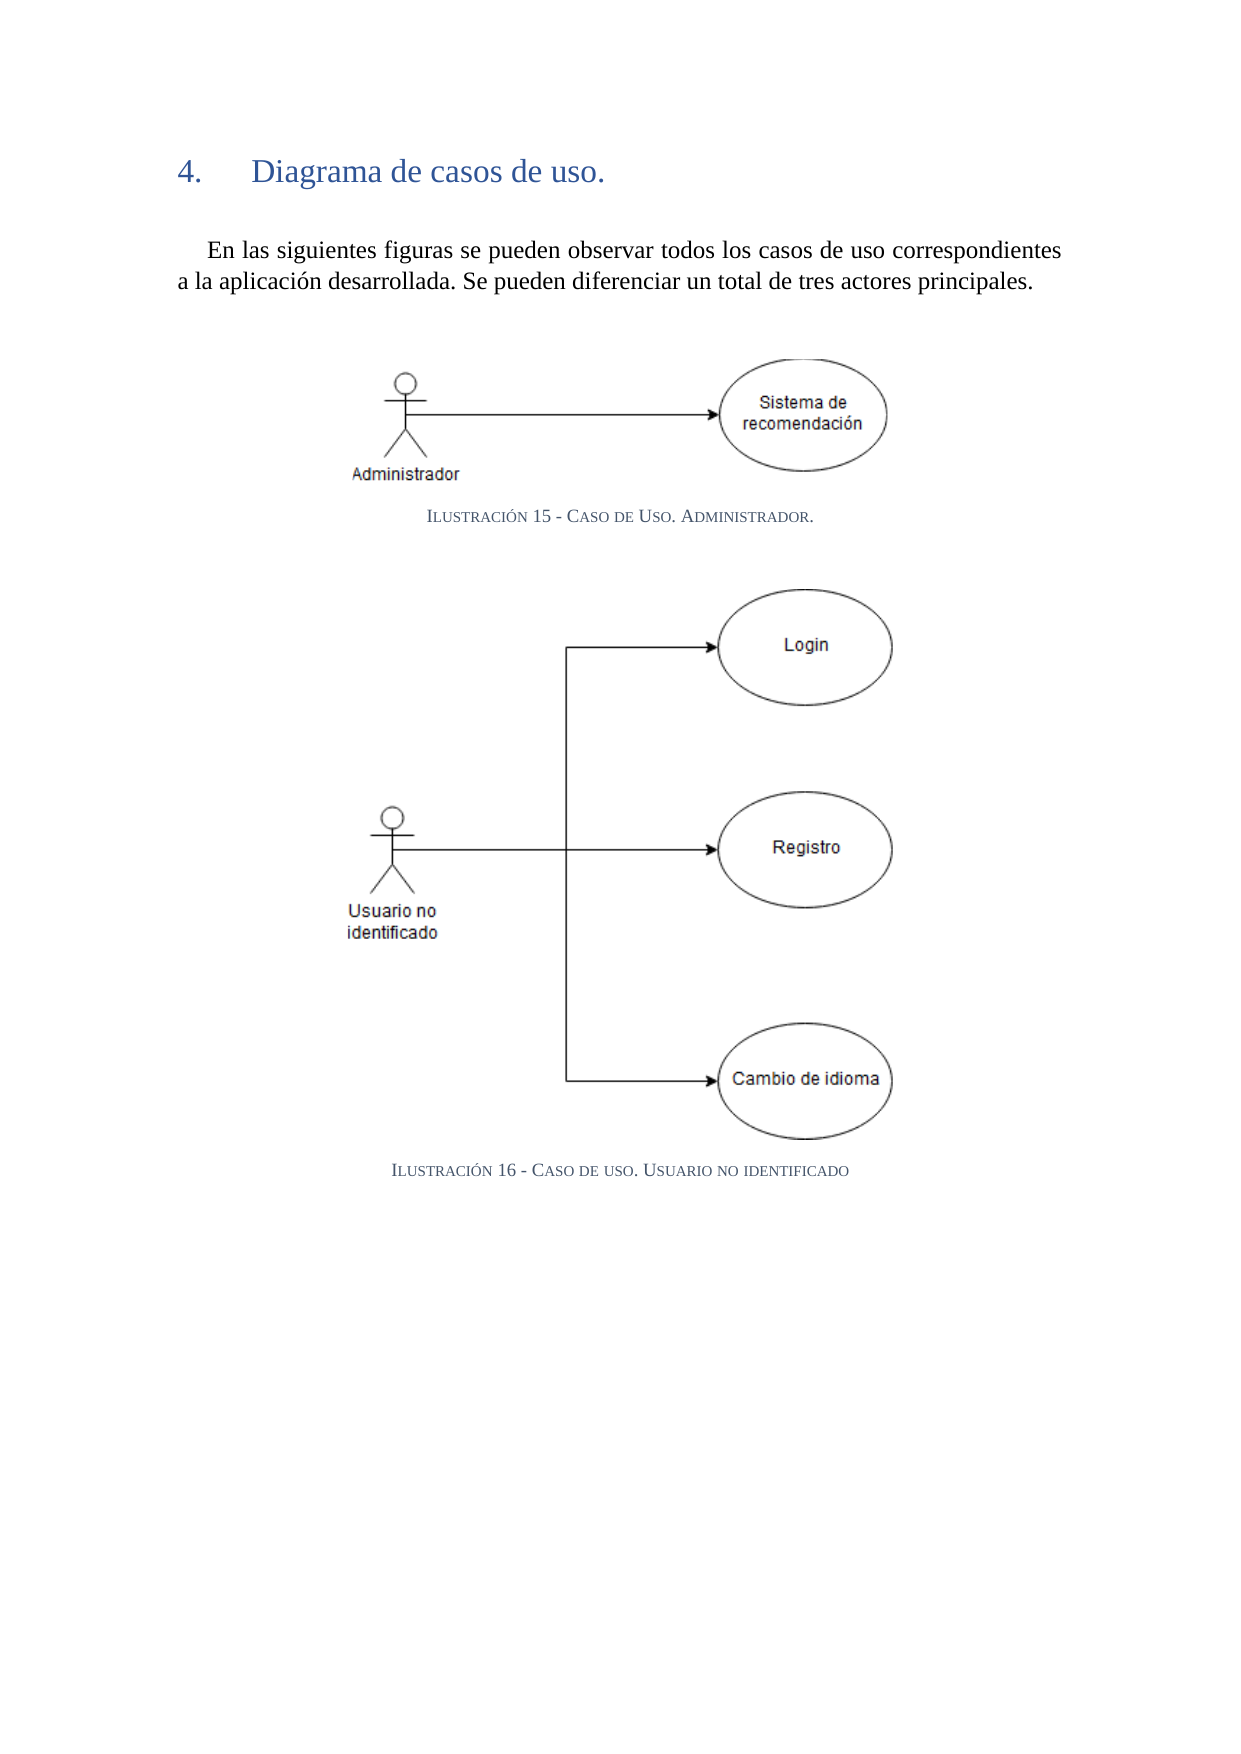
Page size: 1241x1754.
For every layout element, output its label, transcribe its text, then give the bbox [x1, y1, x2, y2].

picture [352, 359, 888, 486]
subtitle Diagrama de casos de uso. [177, 152, 1063, 190]
text En las siguientes figuras se pueden observar todos los casos de uso correspondientes a la aplicación desarrollada. Se pueden diferenciar un total de tres actores principales. [177, 235, 1063, 295]
text Ilustración 16 - Caso de uso. Usuario no identificado [177, 1159, 1063, 1180]
text Ilustración 15 - Caso de Uso. Administrador. [177, 505, 1063, 526]
picture [347, 589, 893, 1140]
